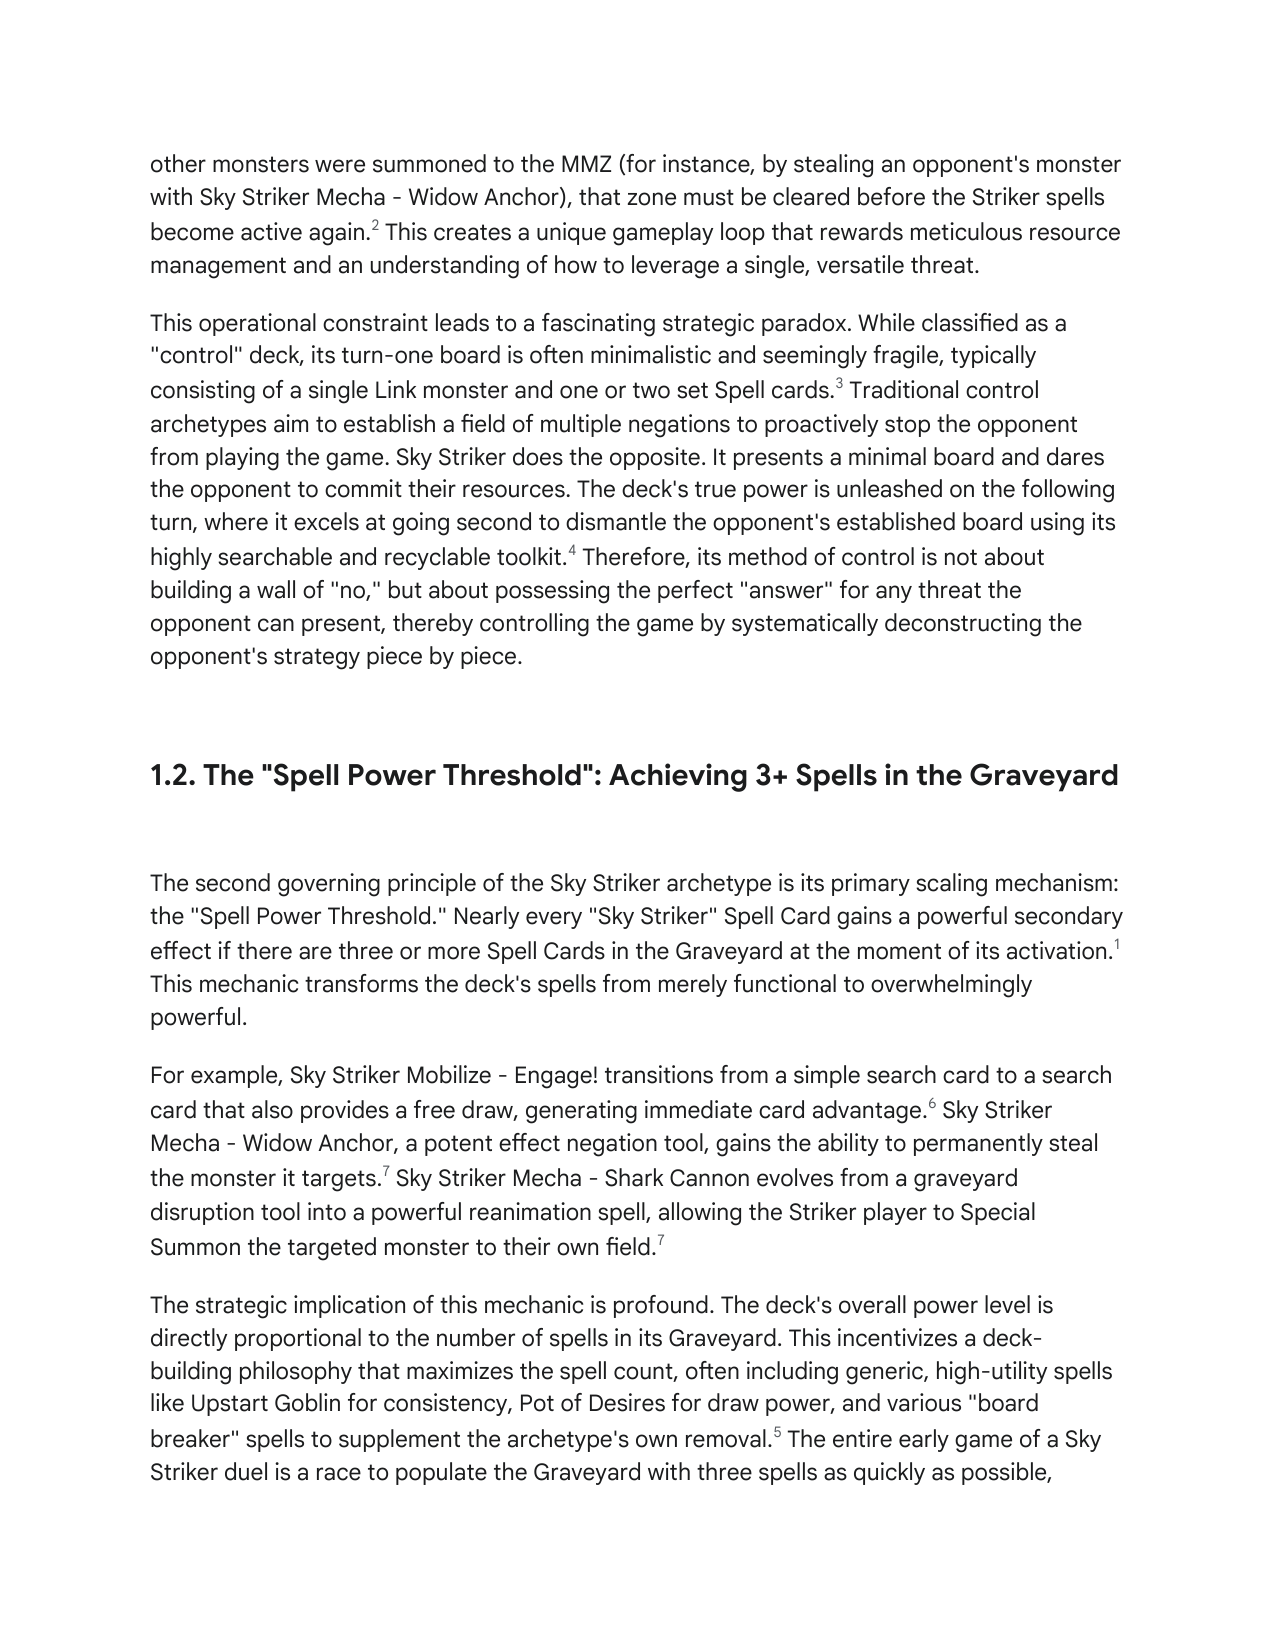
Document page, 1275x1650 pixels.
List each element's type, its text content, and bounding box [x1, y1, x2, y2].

text The second governing principle of the Sky Striker archetype is its primary scaling mechanism: the "Spell Power Threshold." Nearly every "Sky Striker" Spell Card gains a powerful secondary effect if there are three or more Spell Cards in the Graveyard at the moment of its activation.1 This mechanic transforms the deck's spells from merely functional to overwhelmingly powerful. [150, 869, 1125, 1032]
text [150, 1292, 1125, 1487]
text This operational constraint leads to a fascinating strategic paradox. While classified as a "control" deck, its turn-one board is often minimalistic and seemingly fragile, typically consisting of a single Link monster and one or two set Spell cards.3 Traditional control archetypes aim to establish a field of multiple negations to proactively stop the opponent from playing the game. Sky Striker does the opposite. It presents a minimal board and dares the opponent to commit their resources. The deck's true power is unleashed on the following turn, where it excels at going second to dismantle the opponent's established board using its highly searchable and recyclable toolkit.4 Therefore, its method of control is not about building a wall of "no," but about possessing the perfect "answer" for any threat the opponent can present, thereby controlling the game by systematically deconstructing the opponent's strategy piece by piece. [150, 309, 1125, 671]
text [150, 150, 1125, 280]
subtitle 1.2. The "Spell Power Threshold": Achieving 3+ Spells in the Graveyard [150, 757, 1125, 794]
text For example, Sky Striker Mobilize - Engage! transitions from a simple search card to a search card that also provides a free draw, generating immediate card advantage.6 Sky Striker Mecha - Widow Anchor, a potent effect negation tool, gains the ability to permanently steal the monster it targets.7 Sky Striker Mecha - Shark Cannon evolves from a graveyard disruption tool into a powerful reanimation spell, allowing the Striker player to Special Summon the targeted monster to their own field.7 [150, 1061, 1125, 1262]
